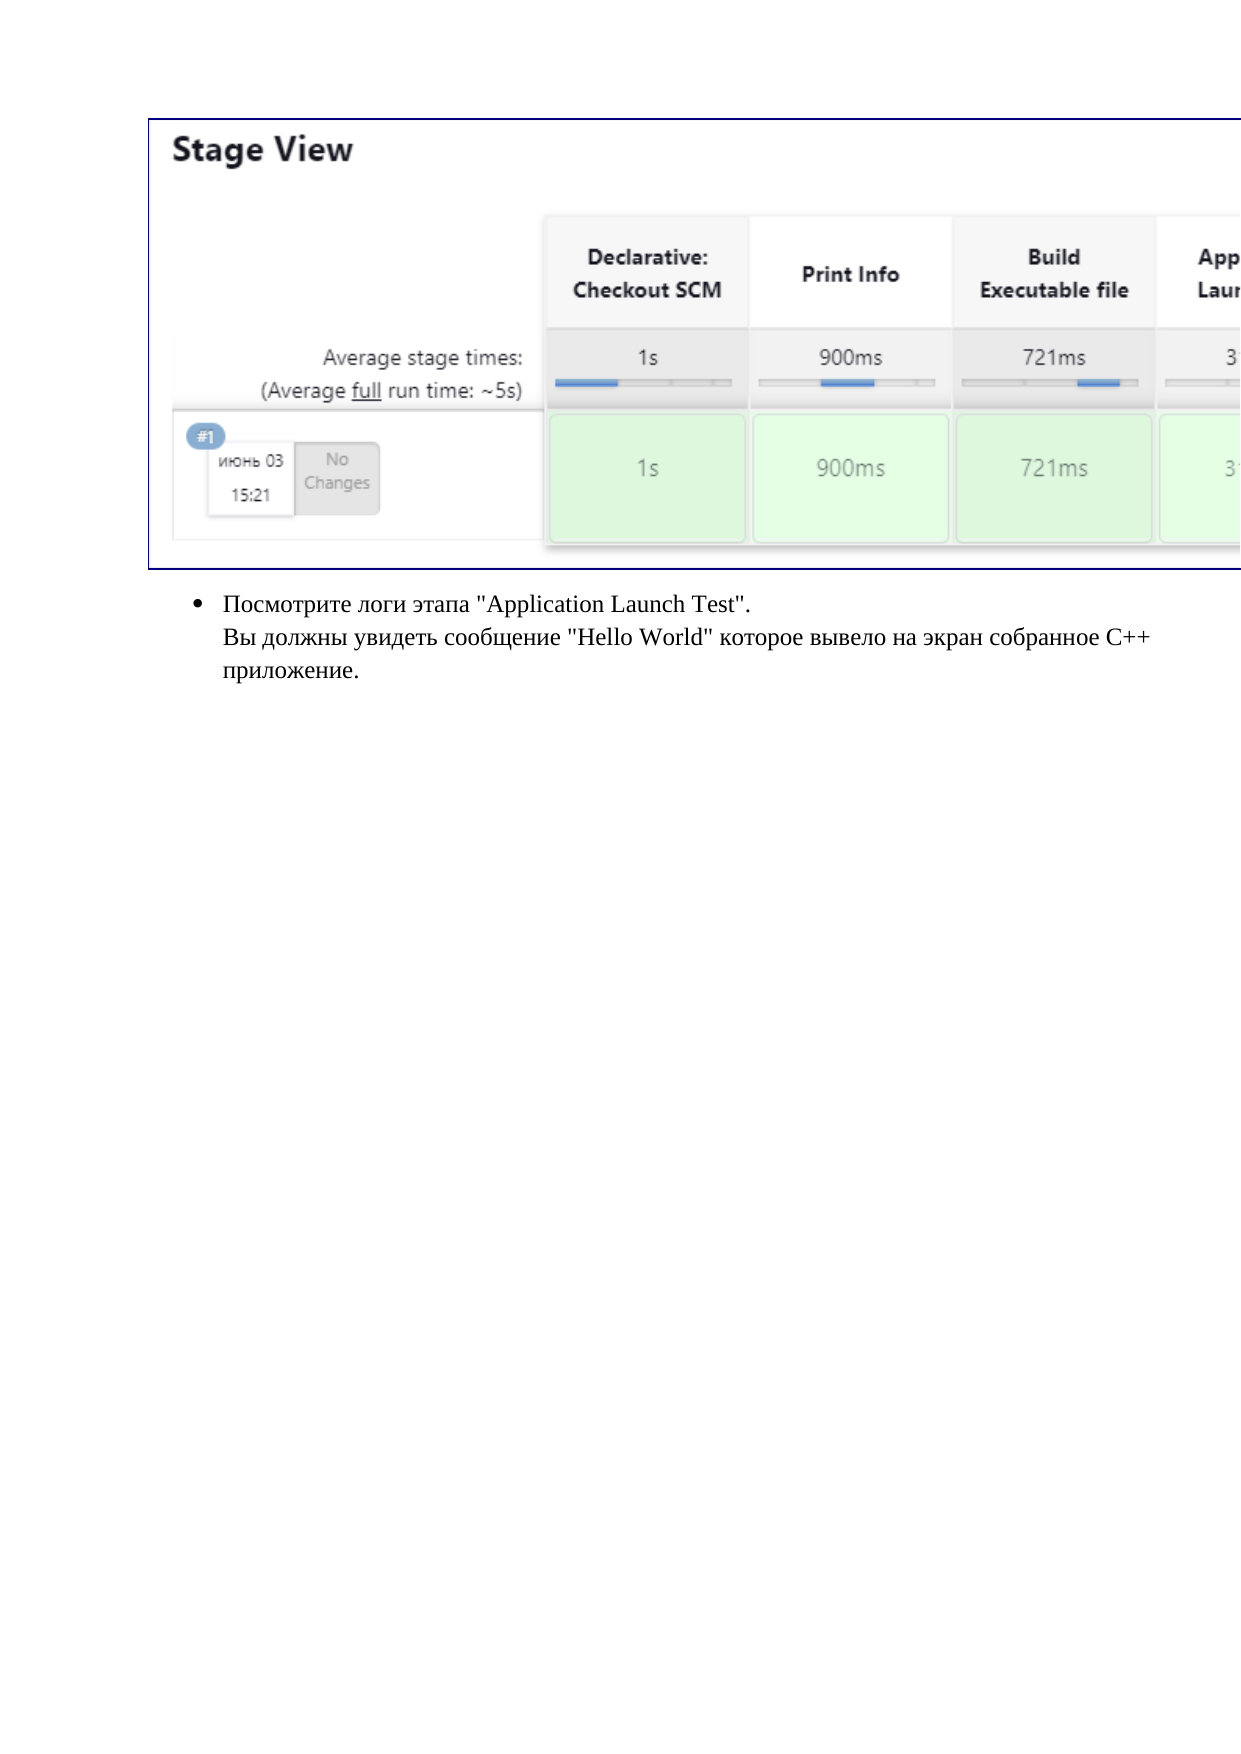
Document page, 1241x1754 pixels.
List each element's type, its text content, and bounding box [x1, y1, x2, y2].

picture [149, 120, 1241, 568]
list Посмотрите логи этапа "Application Launch Test". Вы должны увидеть сообщение "Hello World" которое вывело на экран собранное С++ приложение. [193, 589, 1152, 683]
